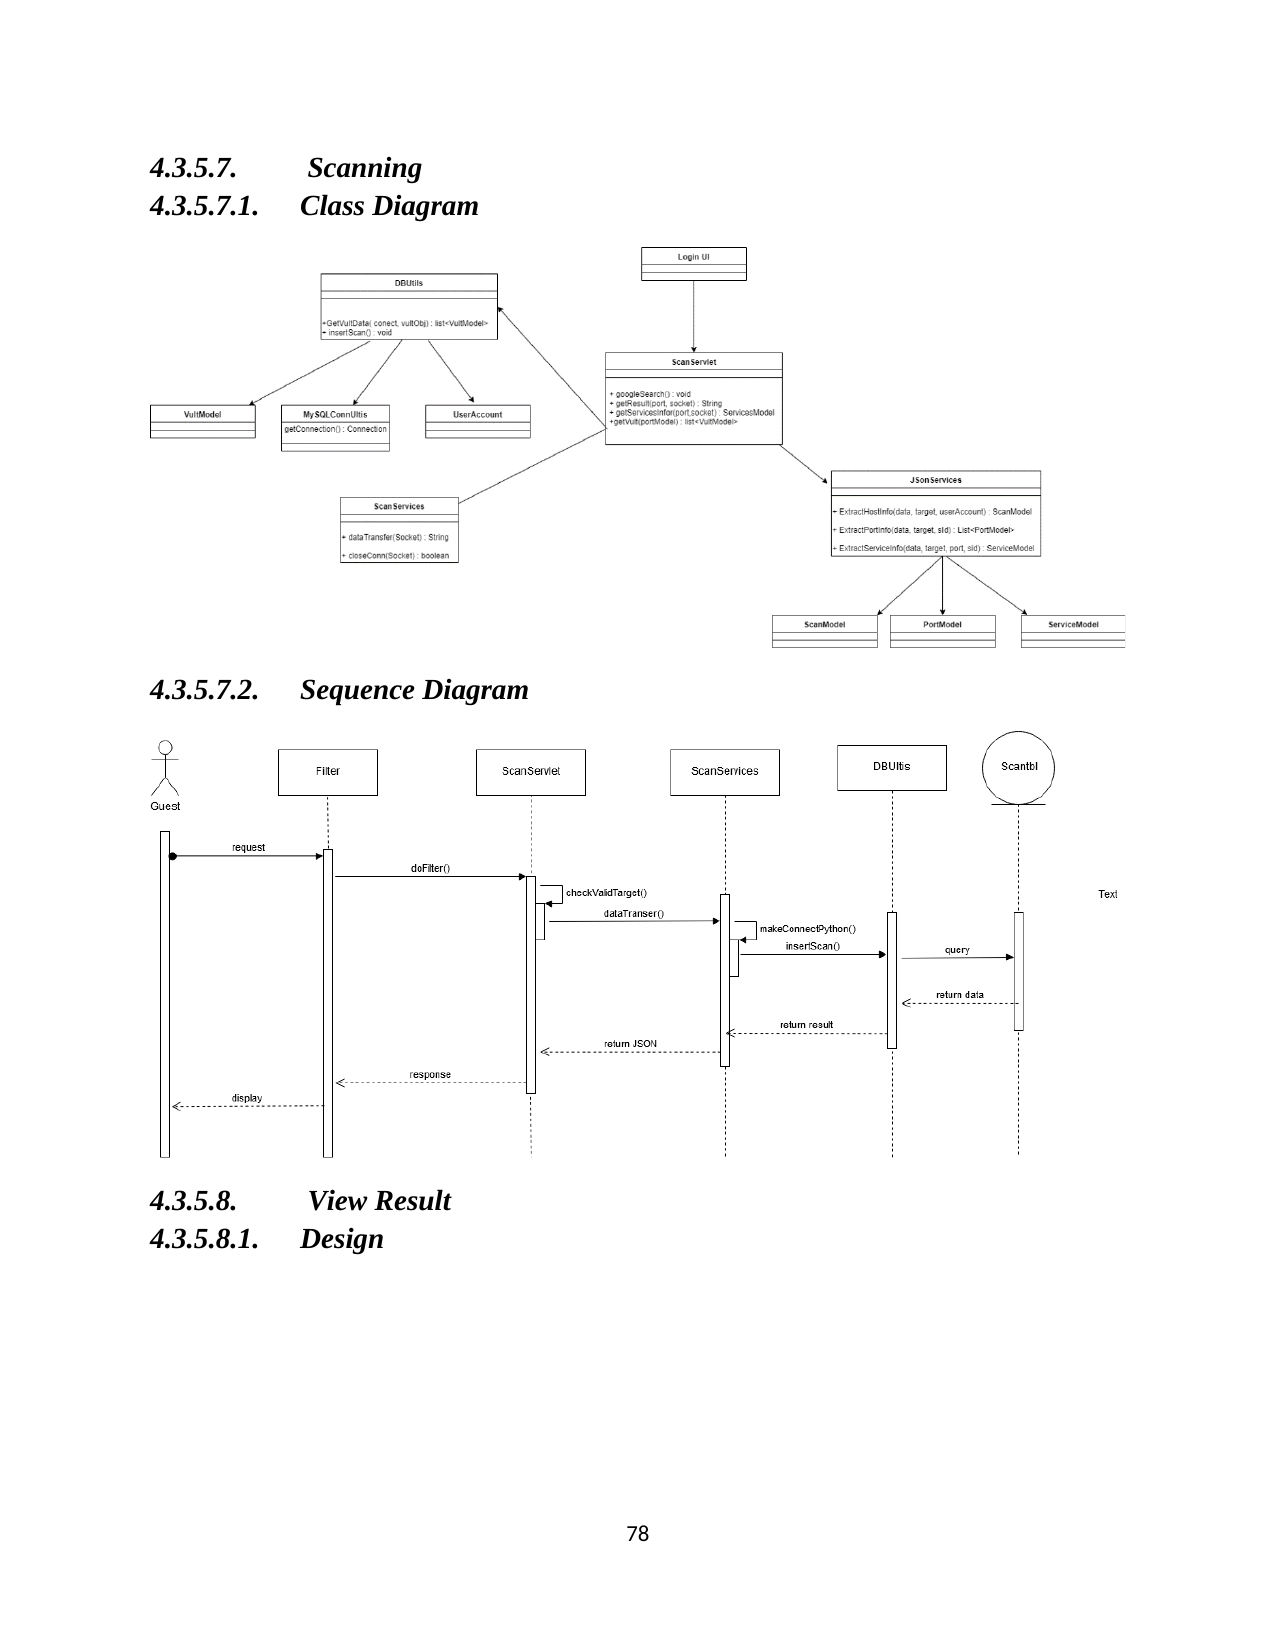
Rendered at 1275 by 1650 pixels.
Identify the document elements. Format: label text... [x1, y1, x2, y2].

picture [150, 731, 1125, 1158]
list Sequence Diagram [150, 672, 1125, 706]
list Scanning [150, 150, 1125, 183]
list Class Diagram [150, 188, 1125, 222]
list View Result [150, 1183, 1125, 1216]
list Design [150, 1221, 1125, 1255]
picture [150, 247, 1125, 648]
